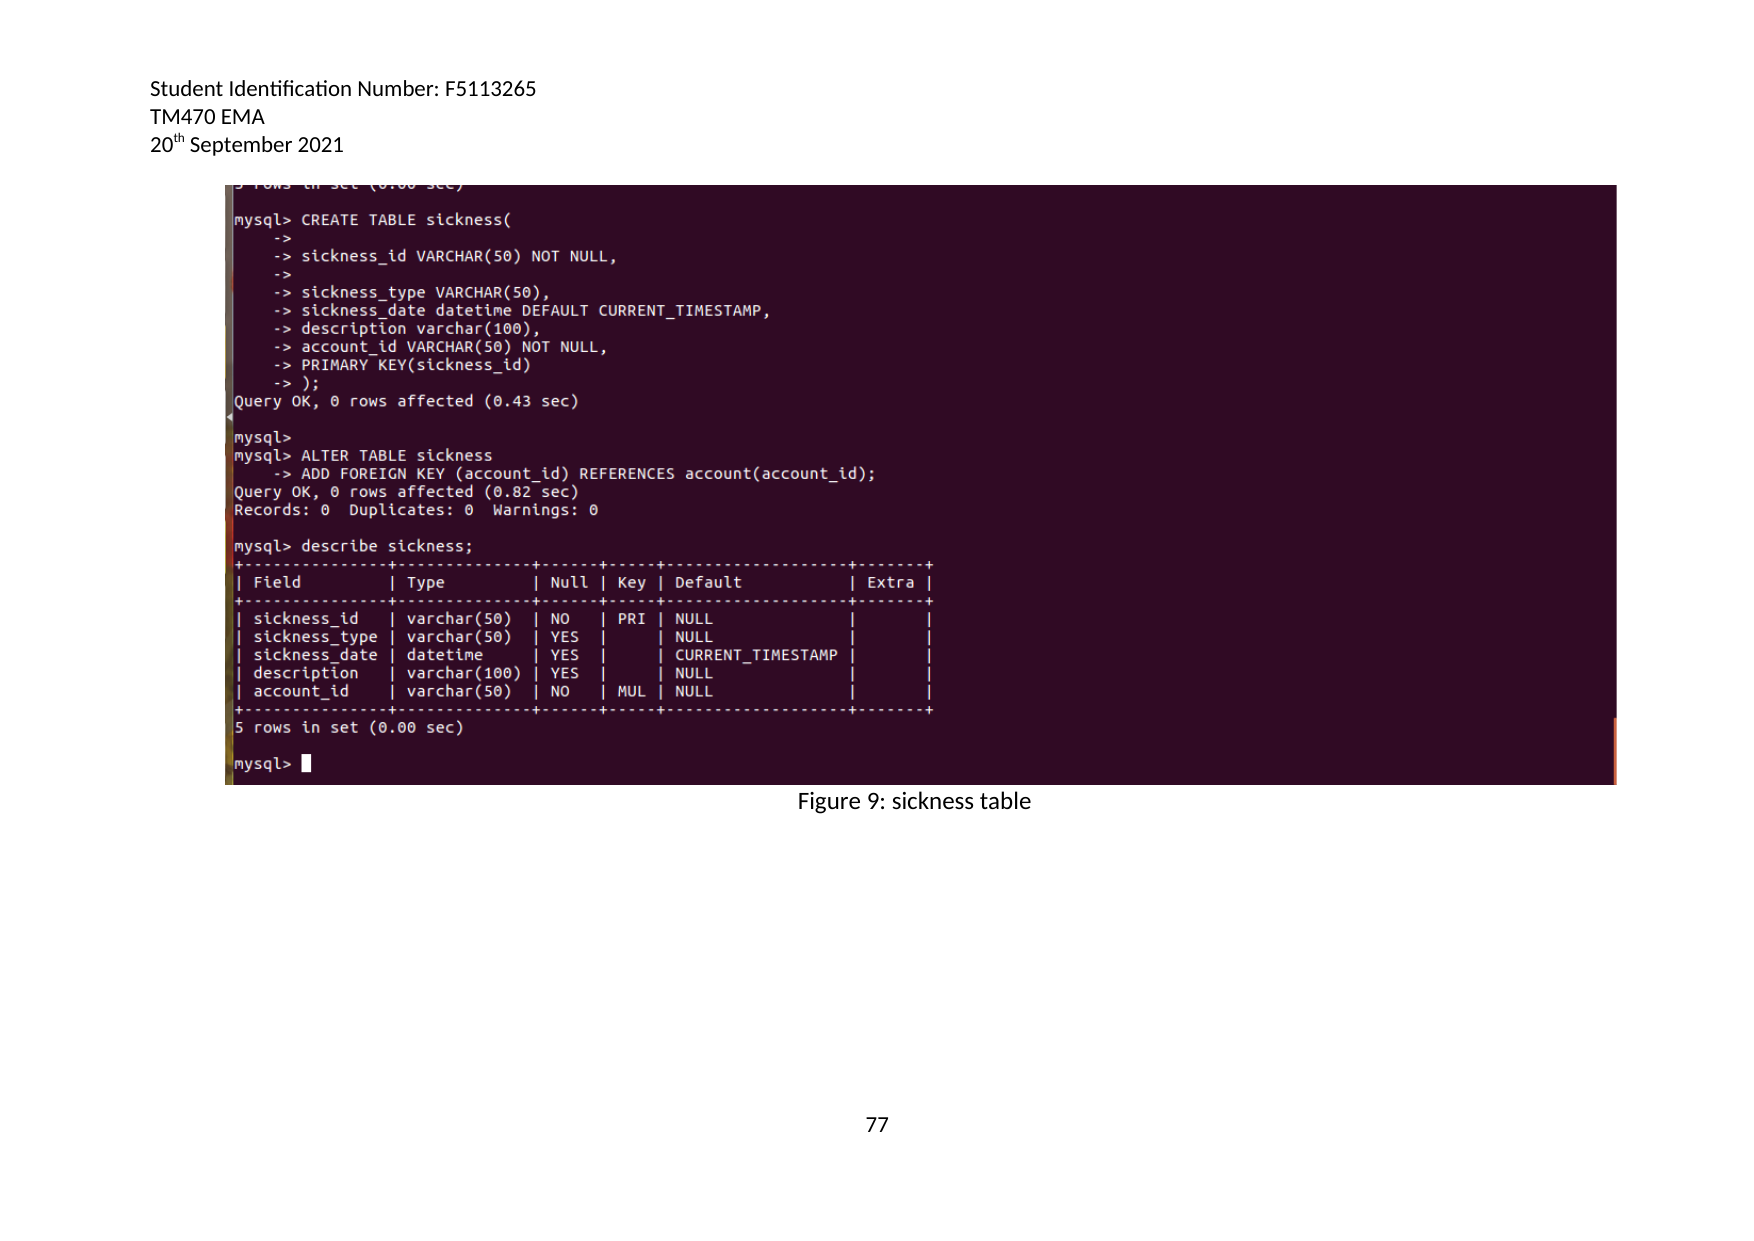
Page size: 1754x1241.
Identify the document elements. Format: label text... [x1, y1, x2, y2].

picture [225, 185, 1617, 785]
list Figure 9: sickness table [225, 786, 1604, 816]
